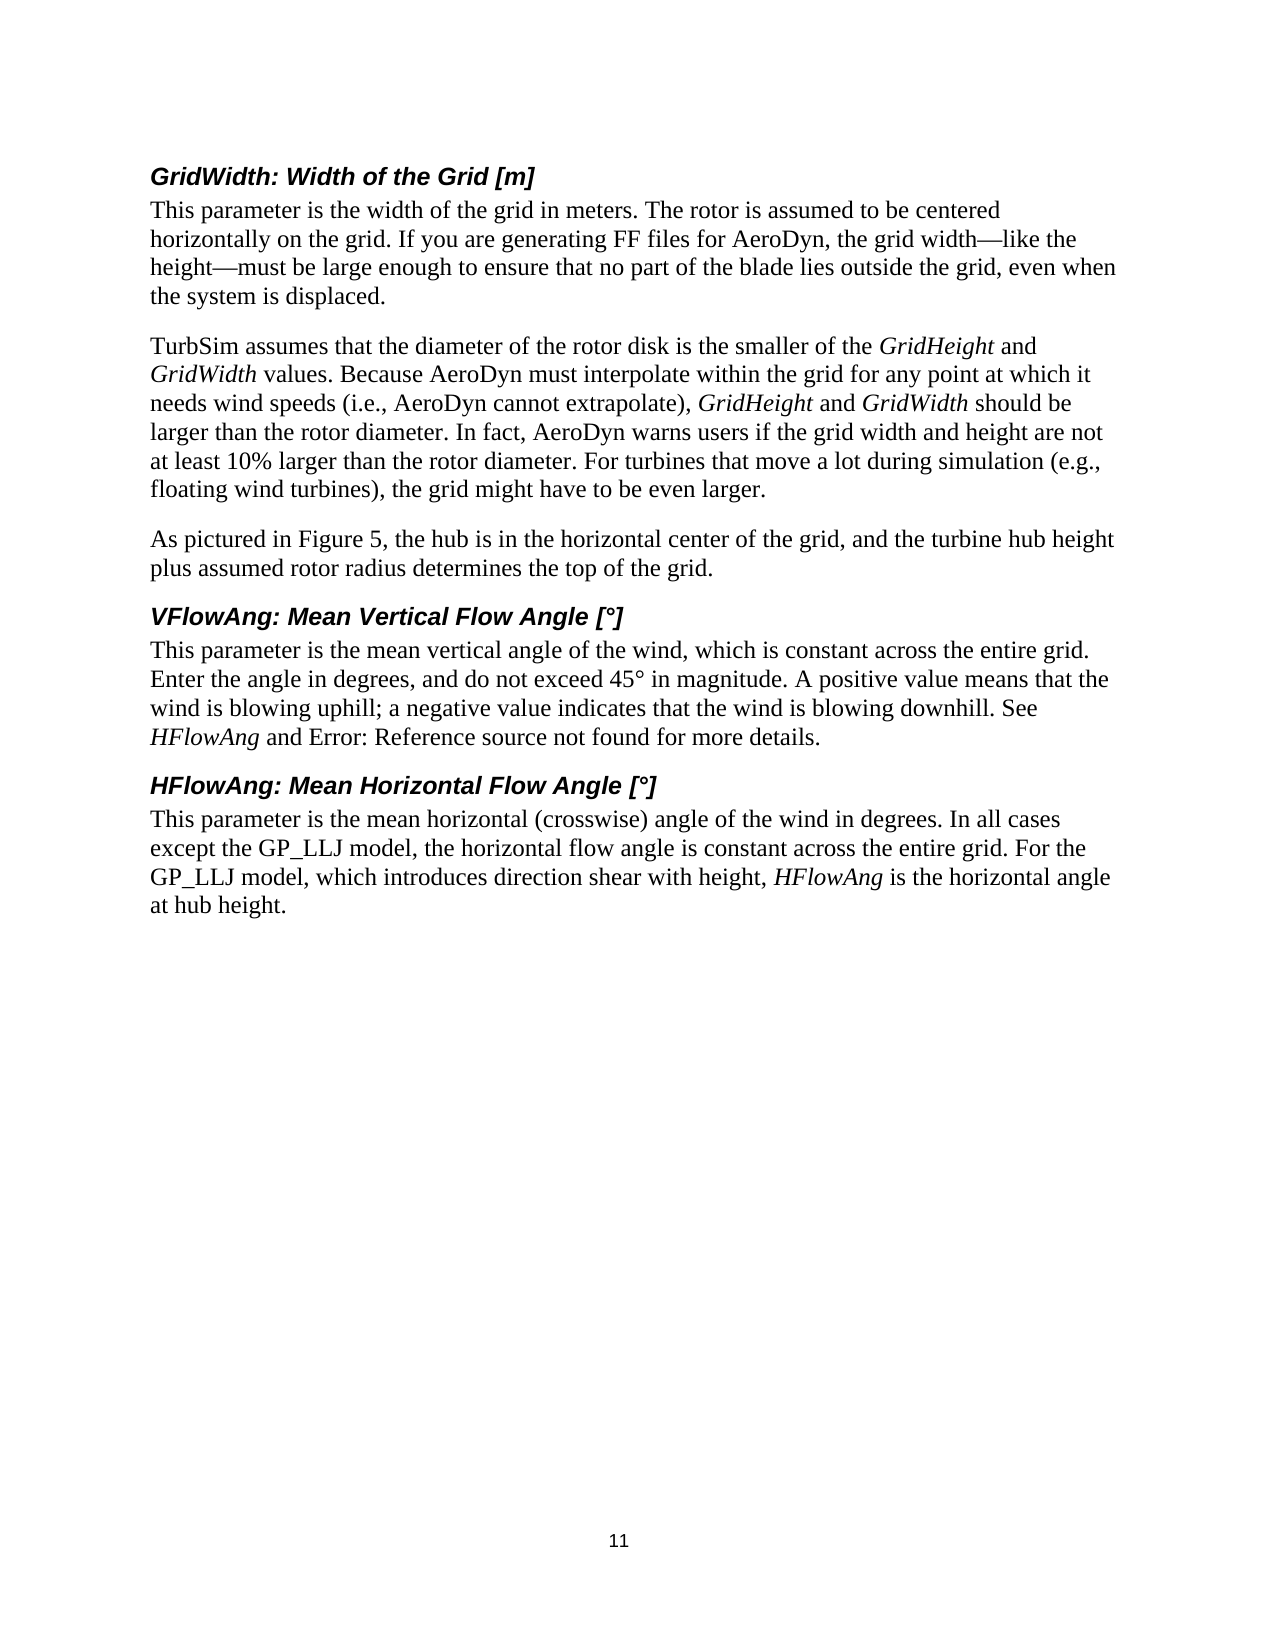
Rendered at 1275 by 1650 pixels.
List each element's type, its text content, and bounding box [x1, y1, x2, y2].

text GridWidth: Width of the Grid [m] [150, 162, 1125, 191]
text As pictured in Figure 5, the hub is in the horizontal center of the grid, and the turbine hub height plus assumed rotor radius determines the top of the grid. [150, 524, 1125, 582]
text VFlowAng: Mean Vertical Flow Angle [°] [150, 602, 1125, 631]
text TurbSim assumes that the diameter of the rotor disk is the smaller of the GridHeight and GridWidth values. Because AeroDyn must interpolate within the grid for any point at which it needs wind speeds (i.e., AeroDyn cannot extrapolate), GridHeight and GridWidth should be larger than the rotor diameter. In fact, AeroDyn warns users if the grid width and height are not at least 10% larger than the rotor diameter. For turbines that move a lot during simulation (e.g., floating wind turbines), the grid might have to be even larger. [150, 331, 1125, 503]
text This parameter is the width of the grid in meters. The rotor is assumed to be centered horizontally on the grid. If you are generating FF files for AeroDyn, the grid width—like the height—must be large enough to ensure that no part of the blade lies outside the grid, even when the system is displaced. [150, 195, 1125, 310]
text This parameter is the mean horizontal (crosswise) angle of the wind in degrees. In all cases except the GP_LLJ model, the horizontal flow angle is constant across the entire grid. For the GP_LLJ model, which introduces direction shear with height, HFlowAng is the horizontal angle at hub height. [150, 804, 1125, 919]
text This parameter is the mean vertical angle of the wind, which is constant across the entire grid. Enter the angle in degrees, and do not exceed 45° in magnitude. A positive value means that the wind is blowing uphill; a negative value indicates that the wind is blowing downhill. See HFlowAng and Figure 6 for more details. [150, 635, 1125, 750]
text HFlowAng: Mean Horizontal Flow Angle [°] [150, 771, 1125, 800]
